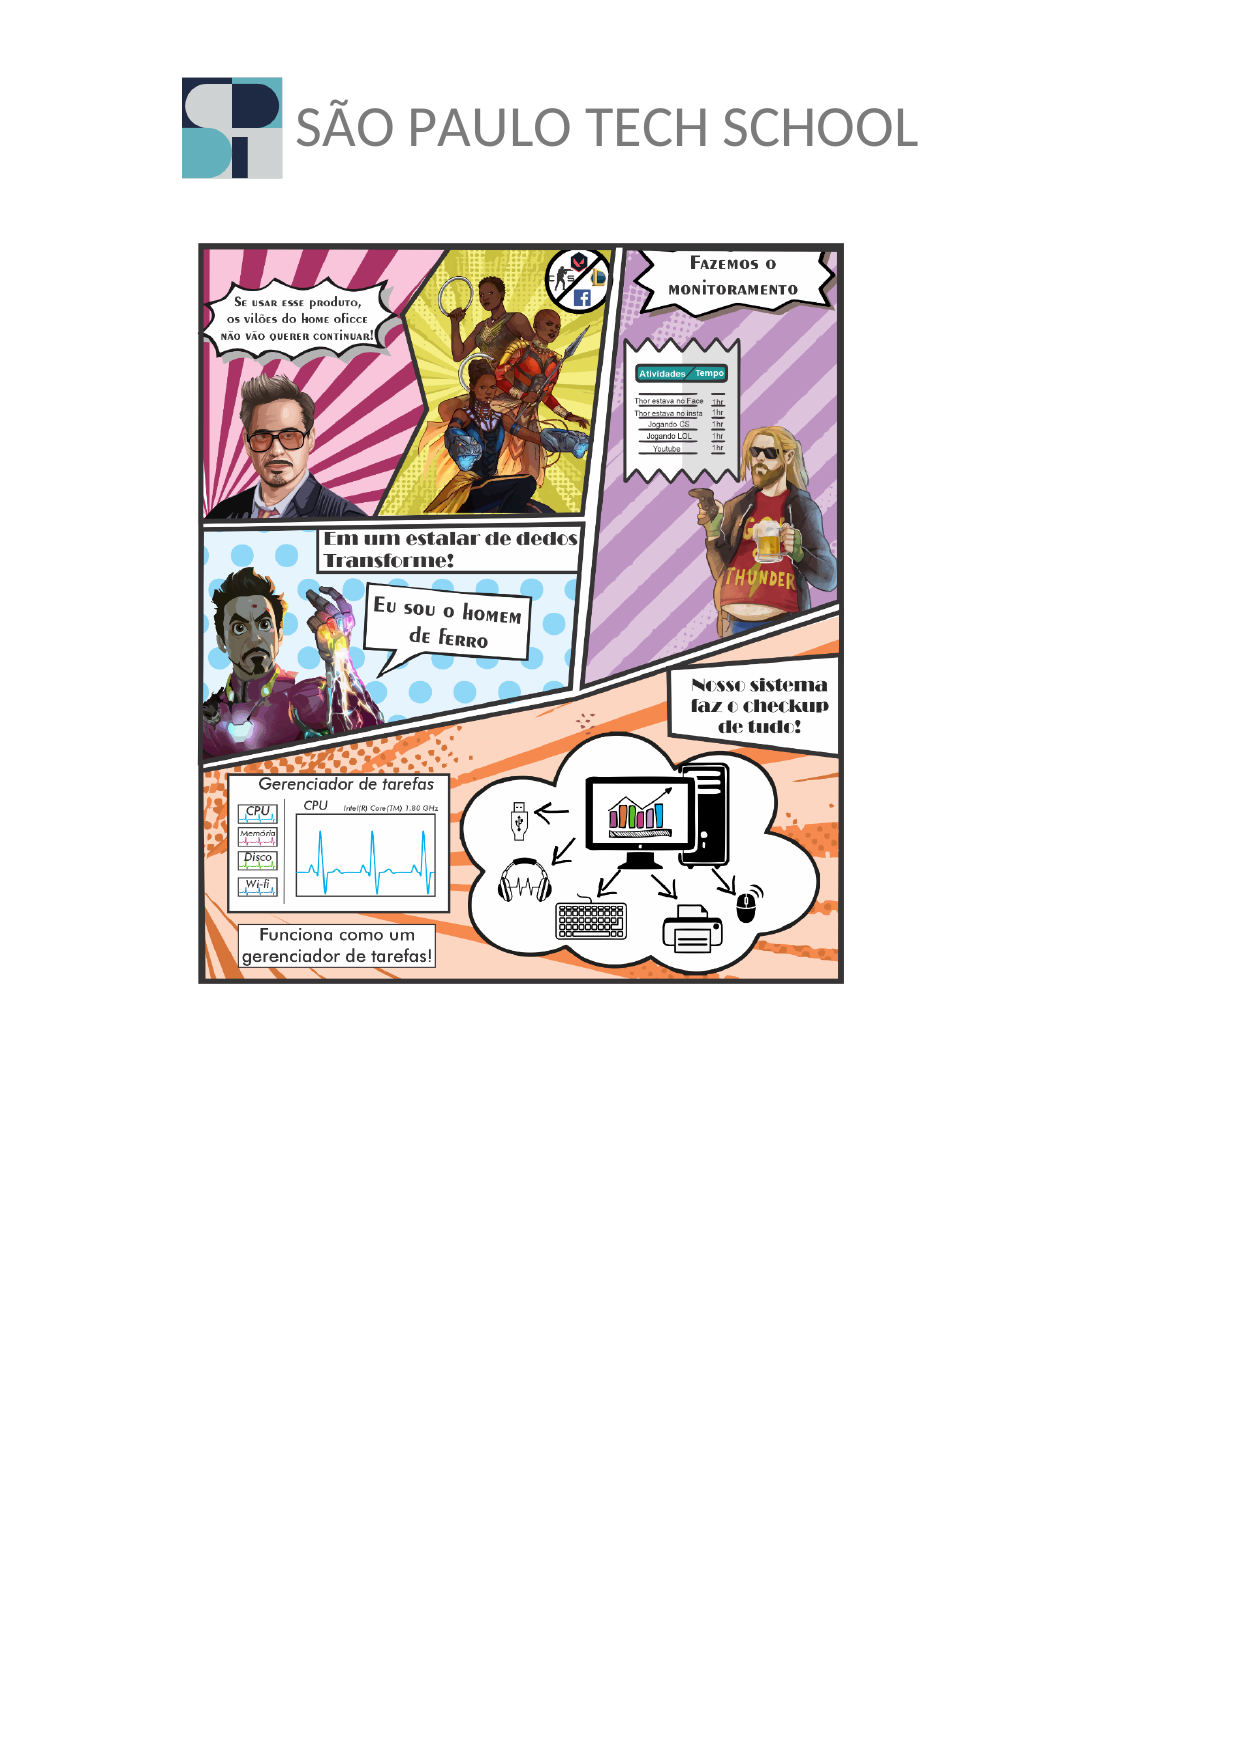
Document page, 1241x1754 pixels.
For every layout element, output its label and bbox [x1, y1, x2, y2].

picture [177, 241, 864, 984]
picture [177, 73, 288, 180]
